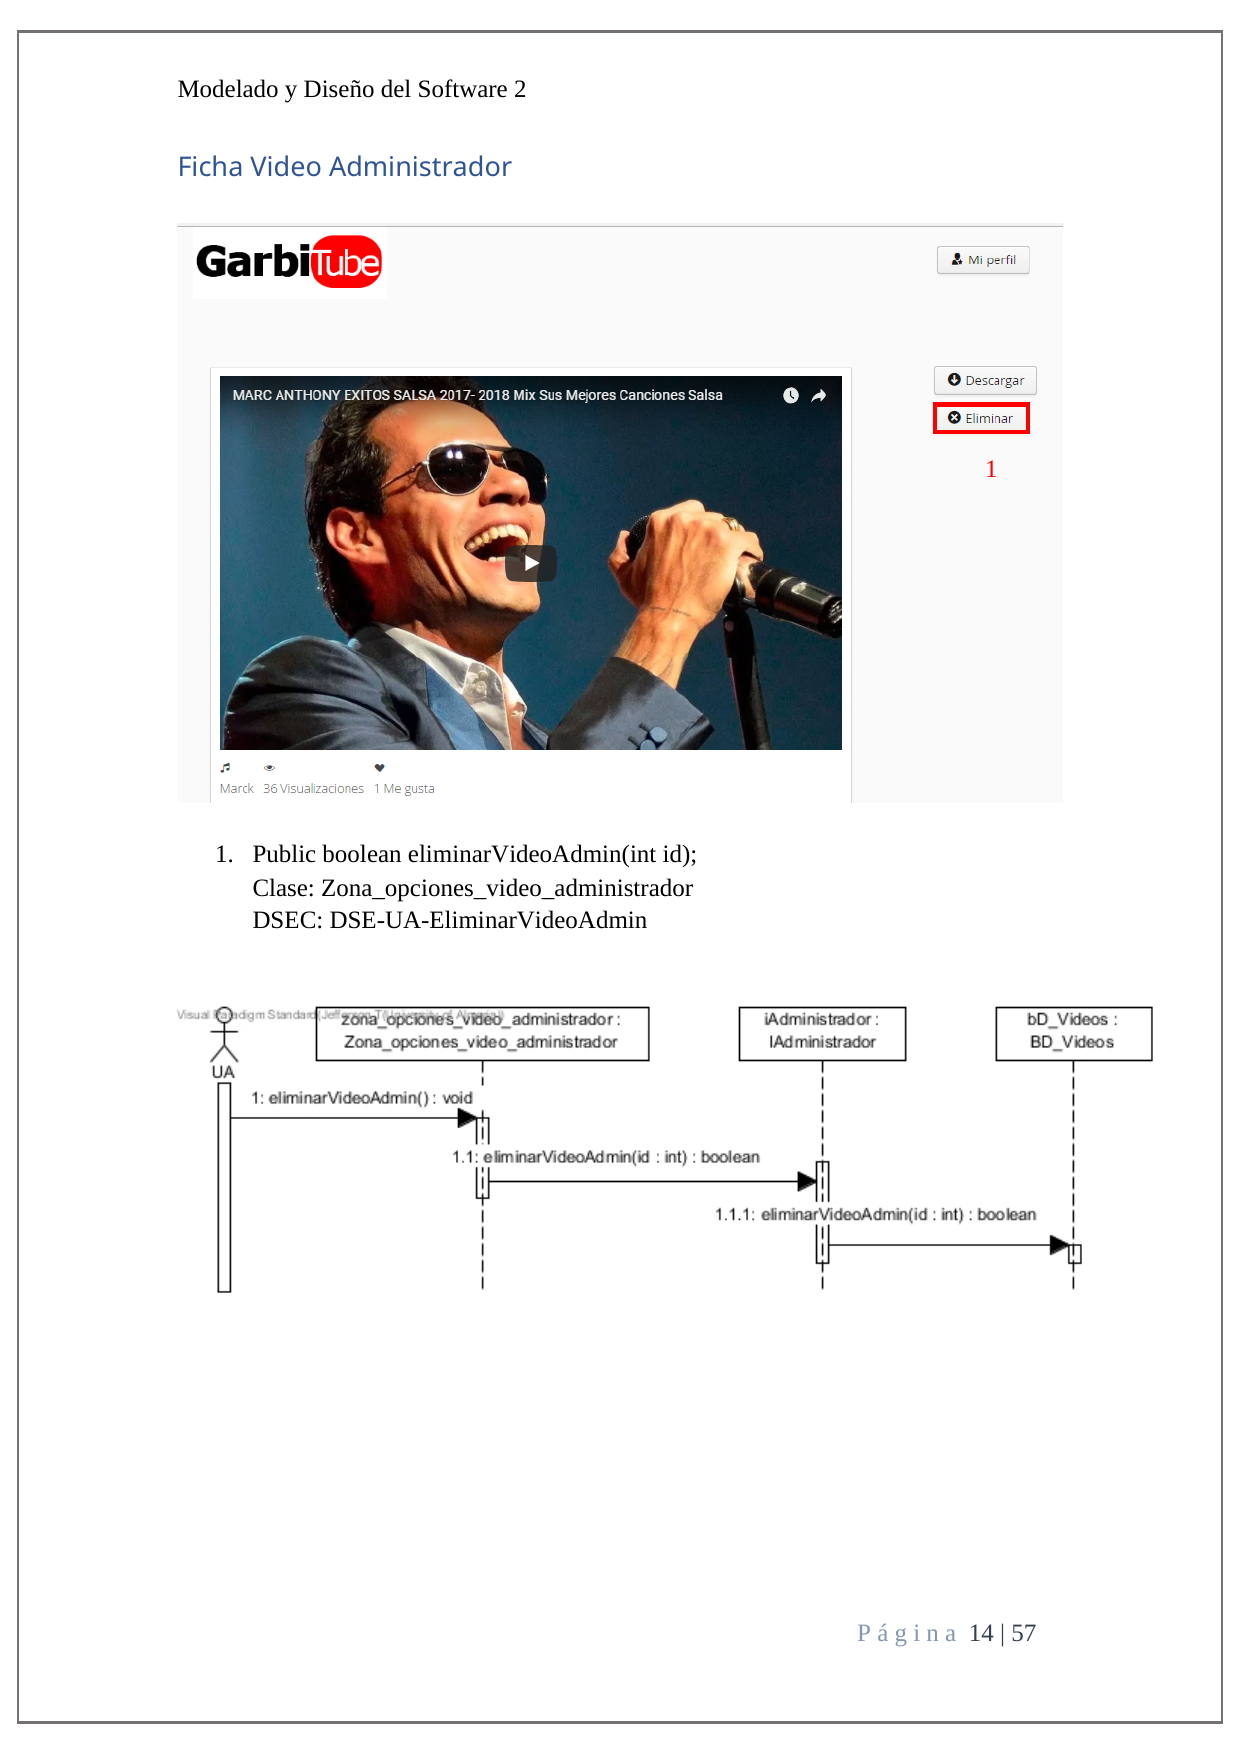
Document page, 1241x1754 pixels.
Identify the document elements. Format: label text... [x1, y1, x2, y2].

subtitle Ficha Video Administrador [177, 148, 1063, 184]
list Public boolean eliminarVideoAdmin(int id); [215, 839, 1063, 868]
list DSEC: DSE-UA-EliminarVideoAdmin [252, 906, 1063, 934]
list Clase: Zona_opciones_video_administrador [252, 873, 1063, 901]
picture [177, 1004, 1159, 1299]
picture [177, 223, 1063, 803]
